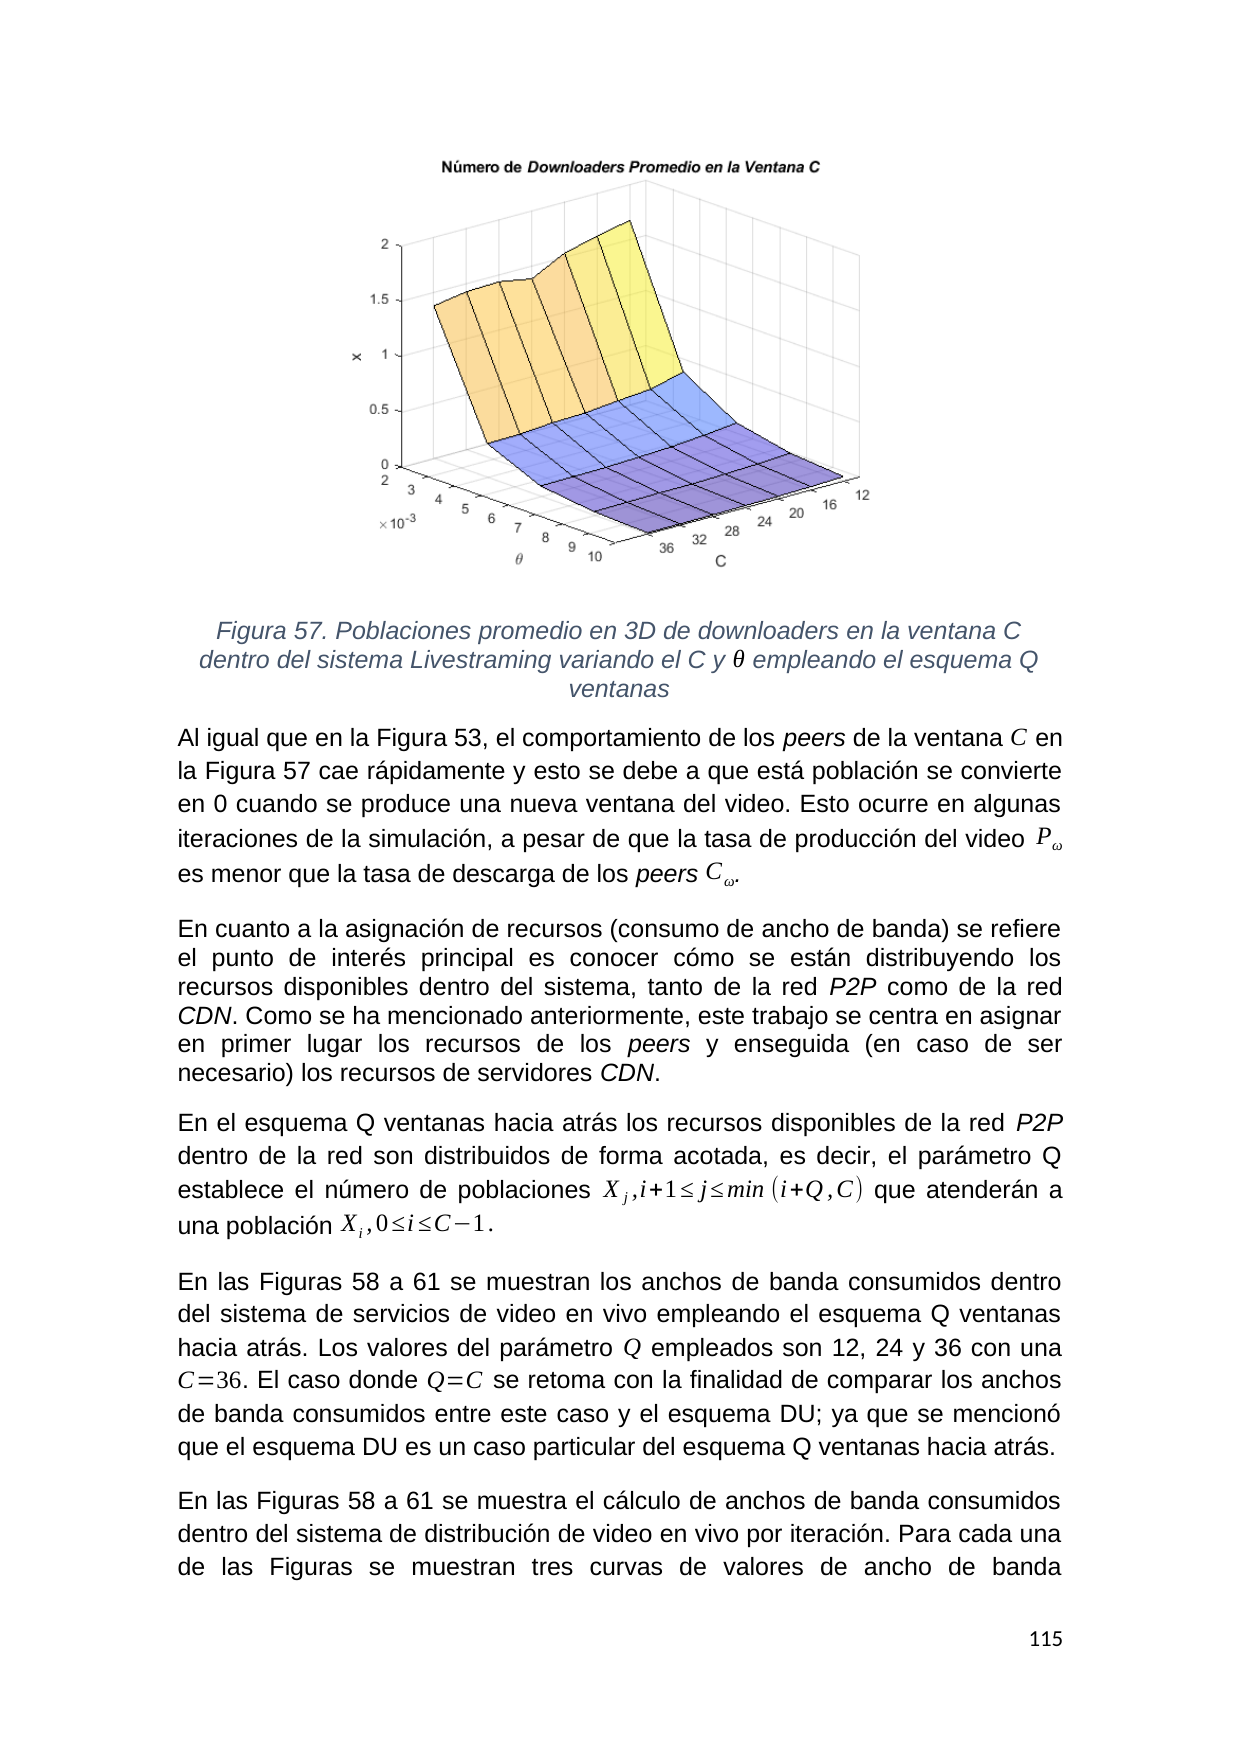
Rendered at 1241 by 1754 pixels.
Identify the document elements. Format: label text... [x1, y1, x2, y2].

text Figura 57. Poblaciones promedio en 3D de downloaders en la ventana C dentro del sistema Livestraming variando el C y empleando el esquema Q ventanas [177, 616, 1063, 702]
text En el esquema Q ventanas hacia atrás los recursos disponibles de la red P2P dentro de la red son distribuidos de forma acotada, es decir, el parámetro Q establece el número de poblaciones que atenderán a una población [177, 1108, 1063, 1241]
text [177, 1486, 1063, 1580]
text Al igual que en la Figura 53, el comportamiento de los peers de la ventana en la Figura 57 cae rápidamente y esto se debe a que está población se convierte en 0 cuando se produce una nueva ventana del video. Esto ocurre en algunas iteraciones de la simulación, a pesar de que la tasa de producción del video es menor que la tasa de descarga de los peers . [177, 723, 1063, 889]
text En cuanto a la asignación de recursos (consumo de ancho de banda) se refiere el punto de interés principal es conocer cómo se están distribuyendo los recursos disponibles dentro del sistema, tanto de la red P2P como de la red CDN. Como se ha mencionado anteriormente, este trabajo se centra en asignar en primer lugar los recursos de los peers y enseguida (en caso de ser necesario) los recursos de servidores CDN. [177, 914, 1063, 1087]
text En las Figuras 58 a 61 se muestran los anchos de banda consumidos dentro del sistema de servicios de video en vivo empleando el esquema Q ventanas hacia atrás. Los valores del parámetro empleados son 12, 24 y 36 con una . El caso donde se retoma con la finalidad de comparar los anchos de banda consumidos entre este caso y el esquema DU; ya que se mencionó que el esquema DU es un caso particular del esquema Q ventanas hacia atrás. [177, 1266, 1063, 1461]
picture [324, 147, 916, 592]
